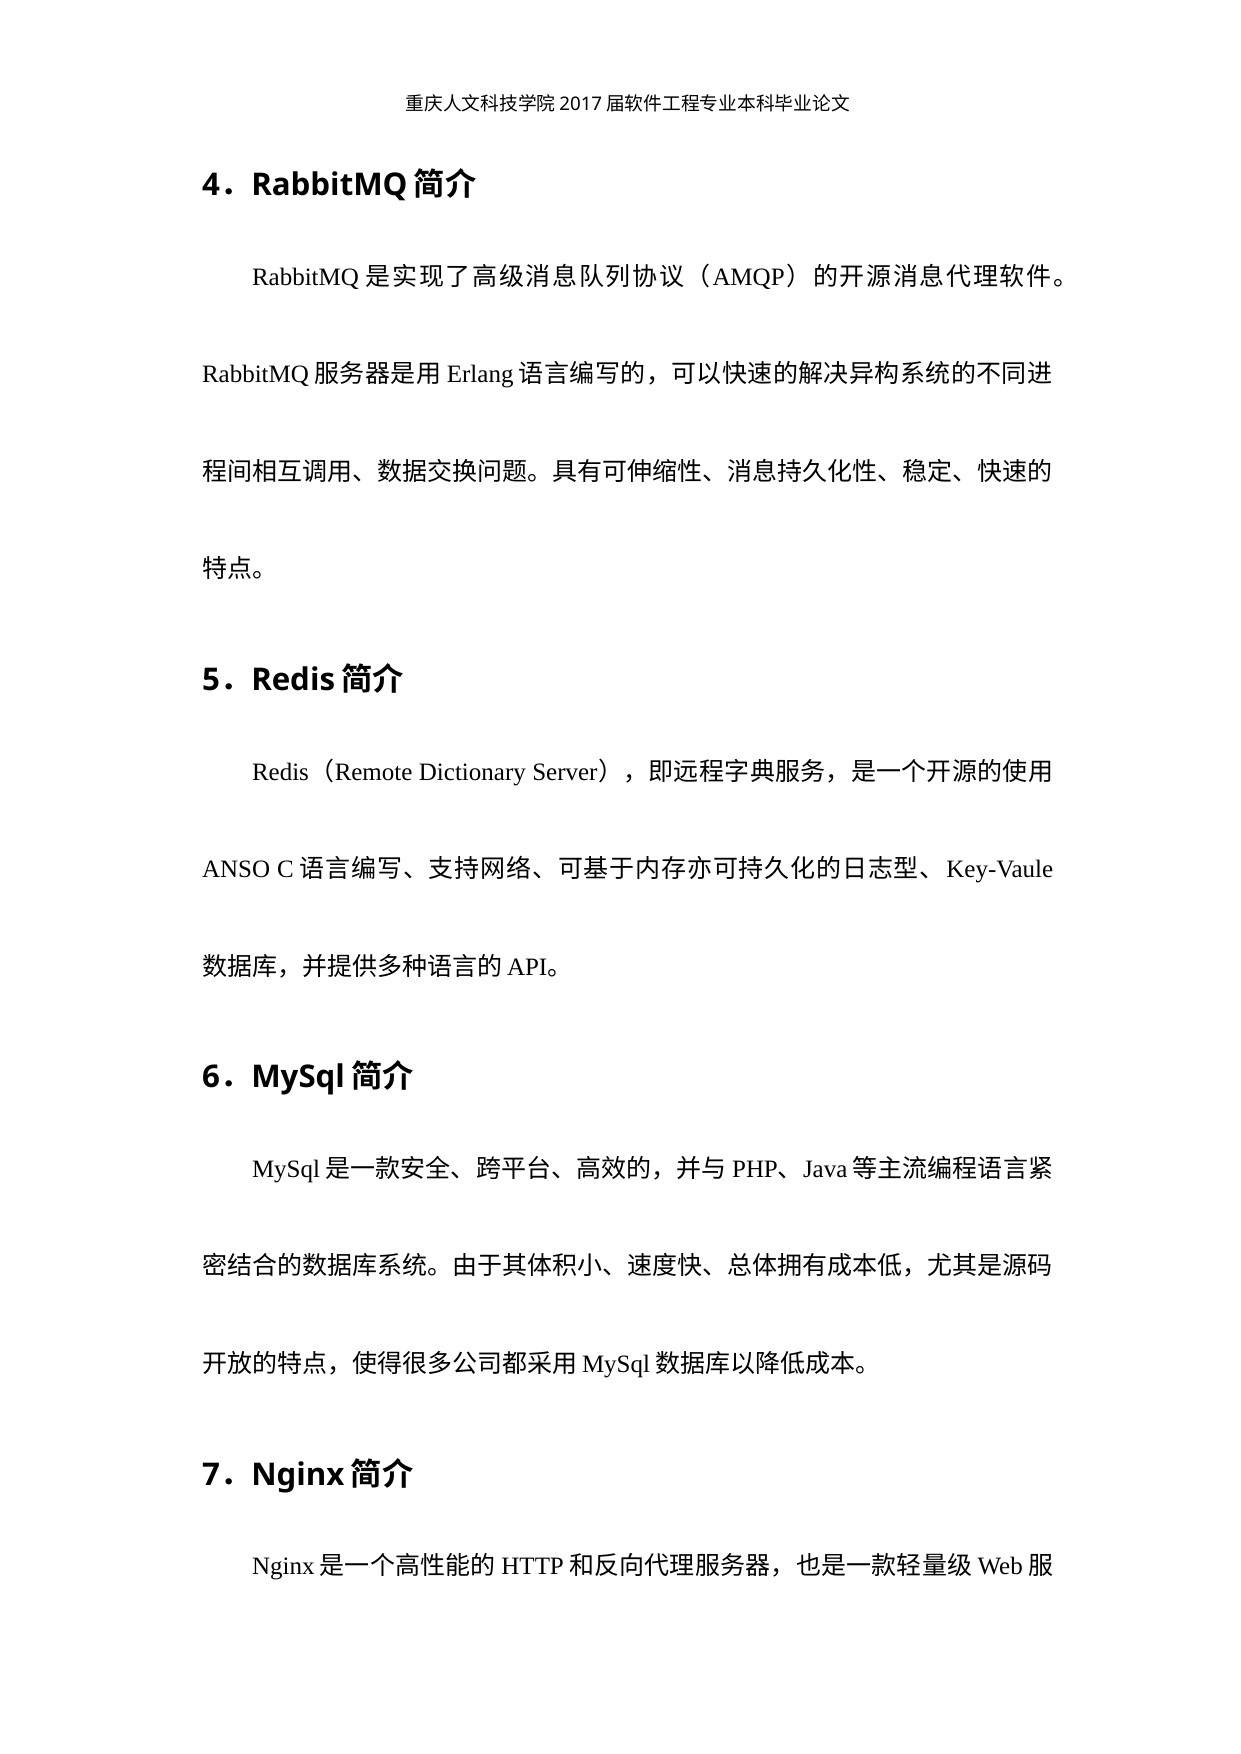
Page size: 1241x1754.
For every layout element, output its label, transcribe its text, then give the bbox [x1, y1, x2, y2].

text Redis（Remote Dictionary Server），即远程字典服务，是一个开源的使用ANSO C语言编写、支持网络、可基于内存亦可持久化的日志型、Key-Vaule数据库，并提供多种语言的API。 [202, 737, 1053, 997]
subtitle 7．Nginx简介 [202, 1439, 1053, 1504]
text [202, 1531, 1053, 1596]
subtitle 4．RabbitMQ简介 [202, 150, 1053, 215]
subtitle 6．MySql简介 [202, 1042, 1053, 1107]
text RabbitMQ是实现了高级消息队列协议（AMQP）的开源消息代理软件。RabbitMQ服务器是用Erlang语言编写的，可以快速的解决异构系统的不同进程间相互调用、数据交换问题。具有可伸缩性、消息持久化性、稳定、快速的特点。 [202, 242, 1053, 599]
subtitle 5．Redis简介 [202, 644, 1053, 709]
text MySql是一款安全、跨平台、高效的，并与PHP、Java等主流编程语言紧密结合的数据库系统。由于其体积小、速度快、总体拥有成本低，尤其是源码开放的特点，使得很多公司都采用MySql数据库以降低成本。 [202, 1134, 1053, 1394]
